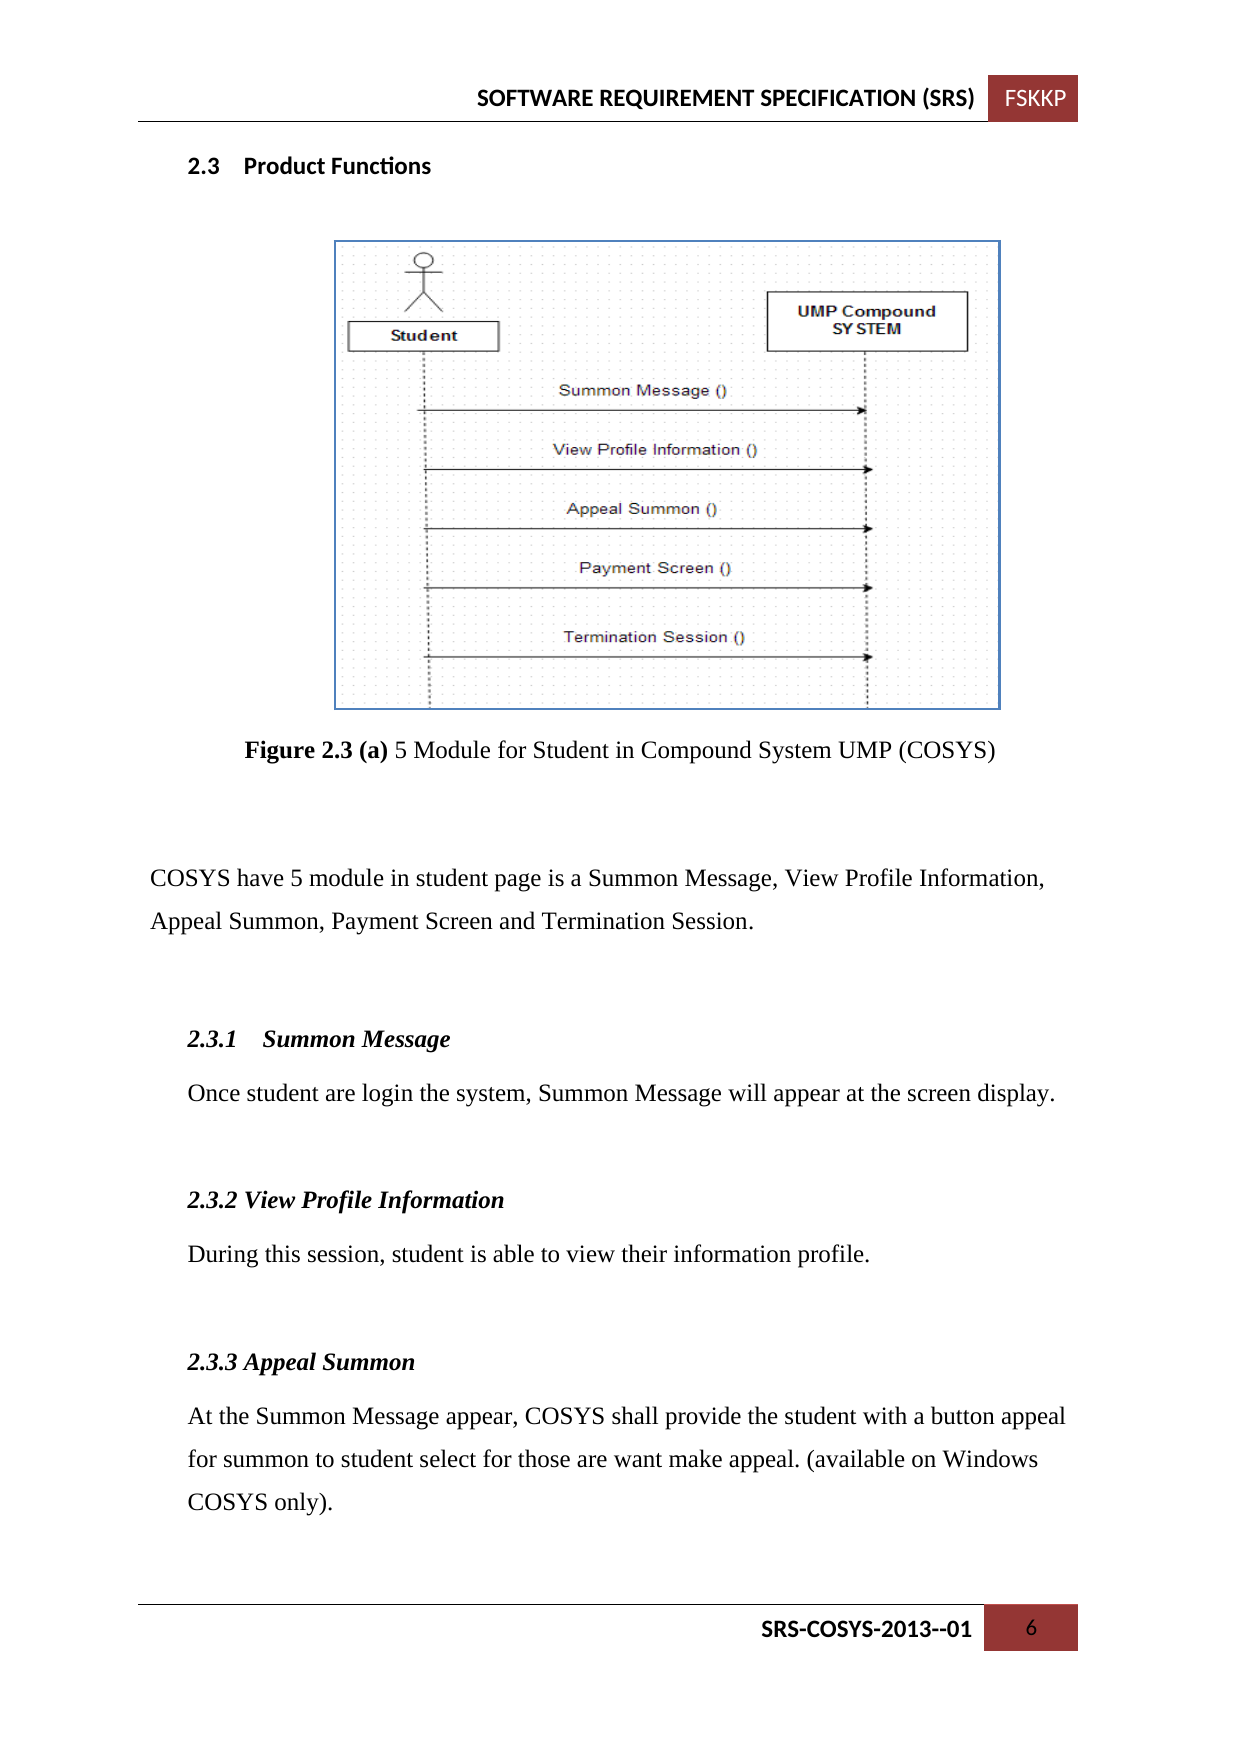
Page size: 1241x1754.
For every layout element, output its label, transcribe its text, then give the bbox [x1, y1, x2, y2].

text During this session, student is able to view their information profile. [150, 1239, 1090, 1268]
text Once student are login the system, Summon Message will appear at the screen display. [150, 1078, 1090, 1107]
list Summon Message [187, 1024, 1090, 1053]
text Figure 2.3 (a) 5 Module for Student in Compound System UMP (COSYS) [150, 735, 1090, 764]
text 2.3.2 View Profile Information [150, 1186, 1090, 1214]
picture [336, 242, 998, 708]
subtitle Product Functions [187, 150, 1090, 181]
text COSYS have 5 module in student page is a Summon Message, View Profile Information, Appeal Summon, Payment Screen and Termination Session. [150, 863, 1090, 935]
text At the Summon Message appear, COSYS shall provide the student with a button appeal for summon to student select for those are want make appeal. (available on Windows COSYS only). [150, 1401, 1090, 1516]
text 2.3.3 Appeal Summon [150, 1347, 1090, 1376]
